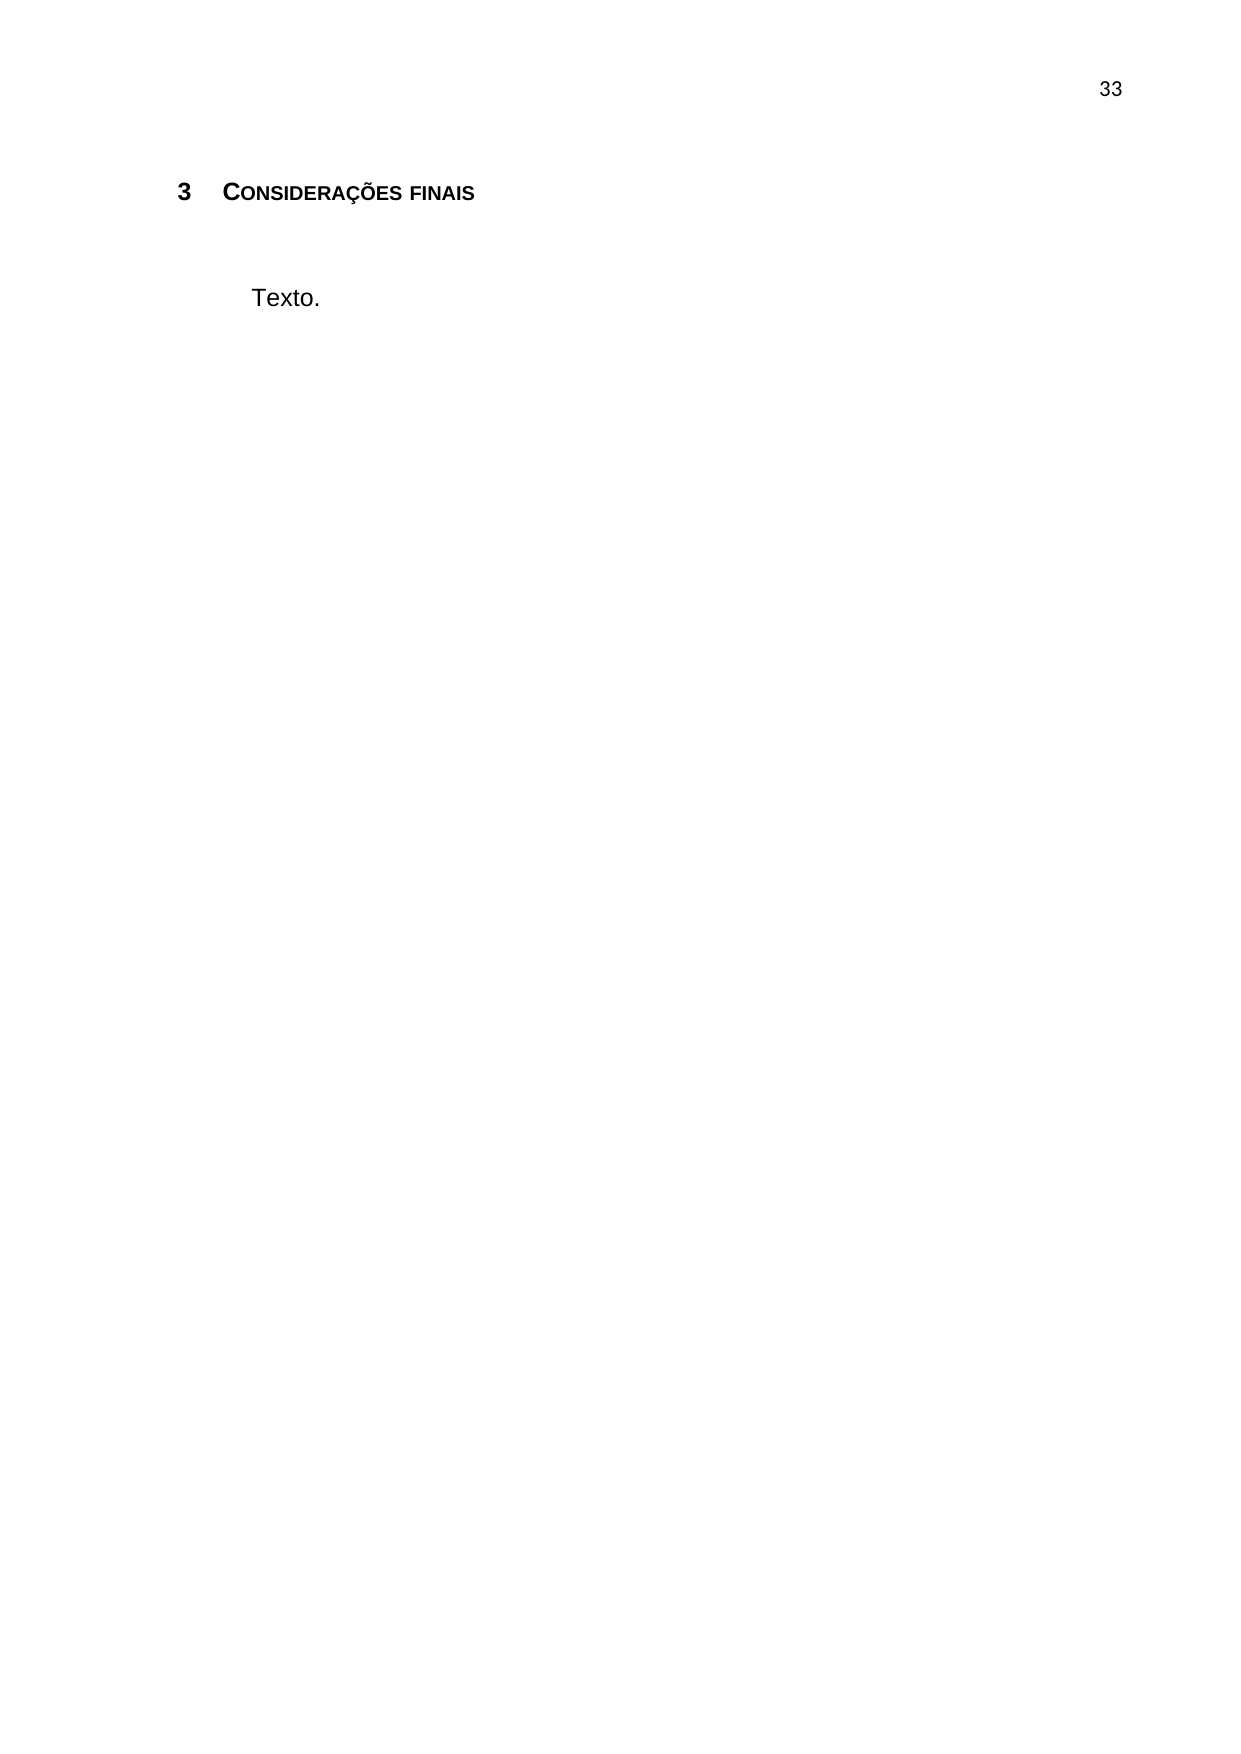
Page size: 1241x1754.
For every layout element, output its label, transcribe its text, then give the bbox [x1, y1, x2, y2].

text Texto. [177, 283, 1122, 312]
subtitle Considerações finais [177, 177, 1122, 206]
